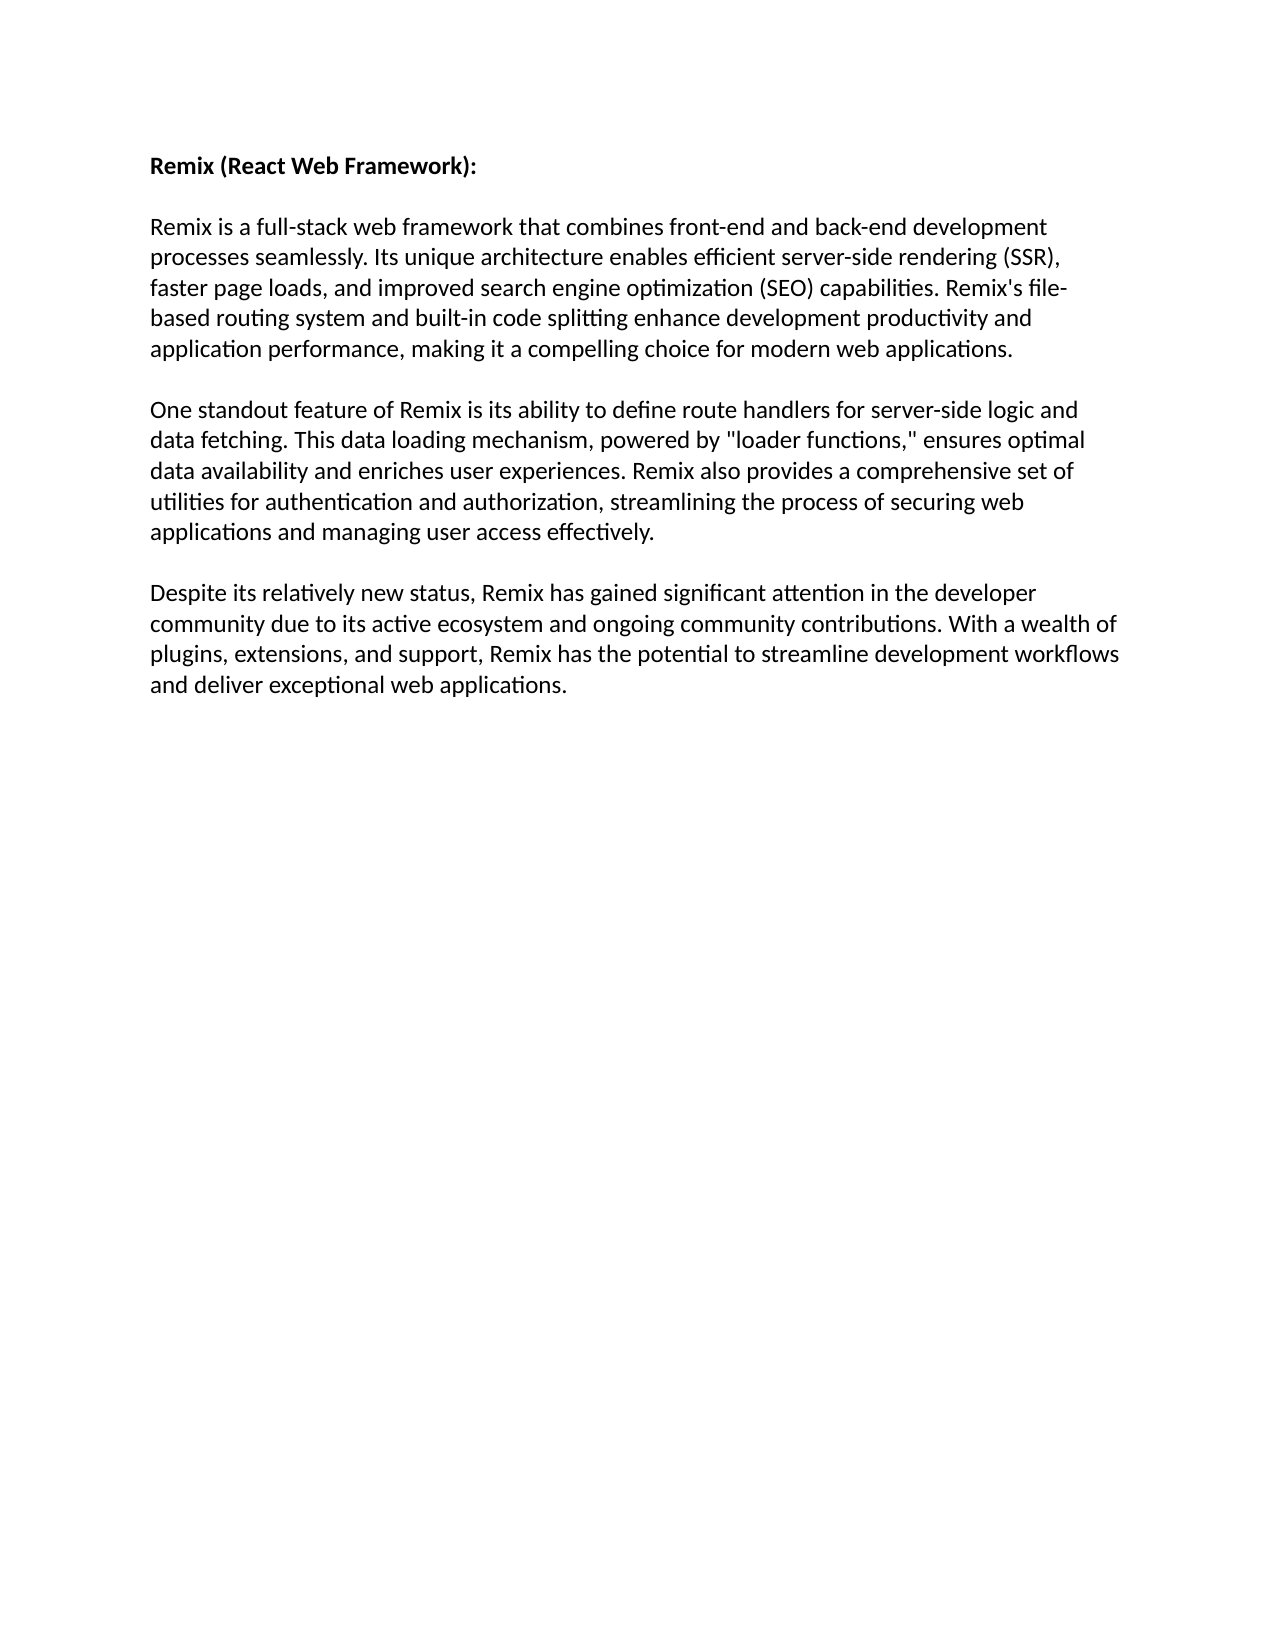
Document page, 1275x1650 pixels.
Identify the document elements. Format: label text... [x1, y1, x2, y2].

text Remix (React Web Framework): [150, 150, 1125, 181]
text Remix is a full-stack web framework that combines front-end and back-end development processes seamlessly. Its unique architecture enables efficient server-side rendering (SSR), faster page loads, and improved search engine optimization (SEO) capabilities. Remix's file-based routing system and built-in code splitting enhance development productivity and application performance, making it a compelling choice for modern web applications. [150, 211, 1125, 364]
text One standout feature of Remix is its ability to define route handlers for server-side logic and data fetching. This data loading mechanism, powered by "loader functions," ensures optimal data availability and enriches user experiences. Remix also provides a comprehensive set of utilities for authentication and authorization, streamlining the process of securing web applications and managing user access effectively. [150, 394, 1125, 547]
text Despite its relatively new status, Remix has gained significant attention in the developer community due to its active ecosystem and ongoing community contributions. With a wealth of plugins, extensions, and support, Remix has the potential to streamline development workflows and deliver exceptional web applications. [150, 577, 1125, 699]
